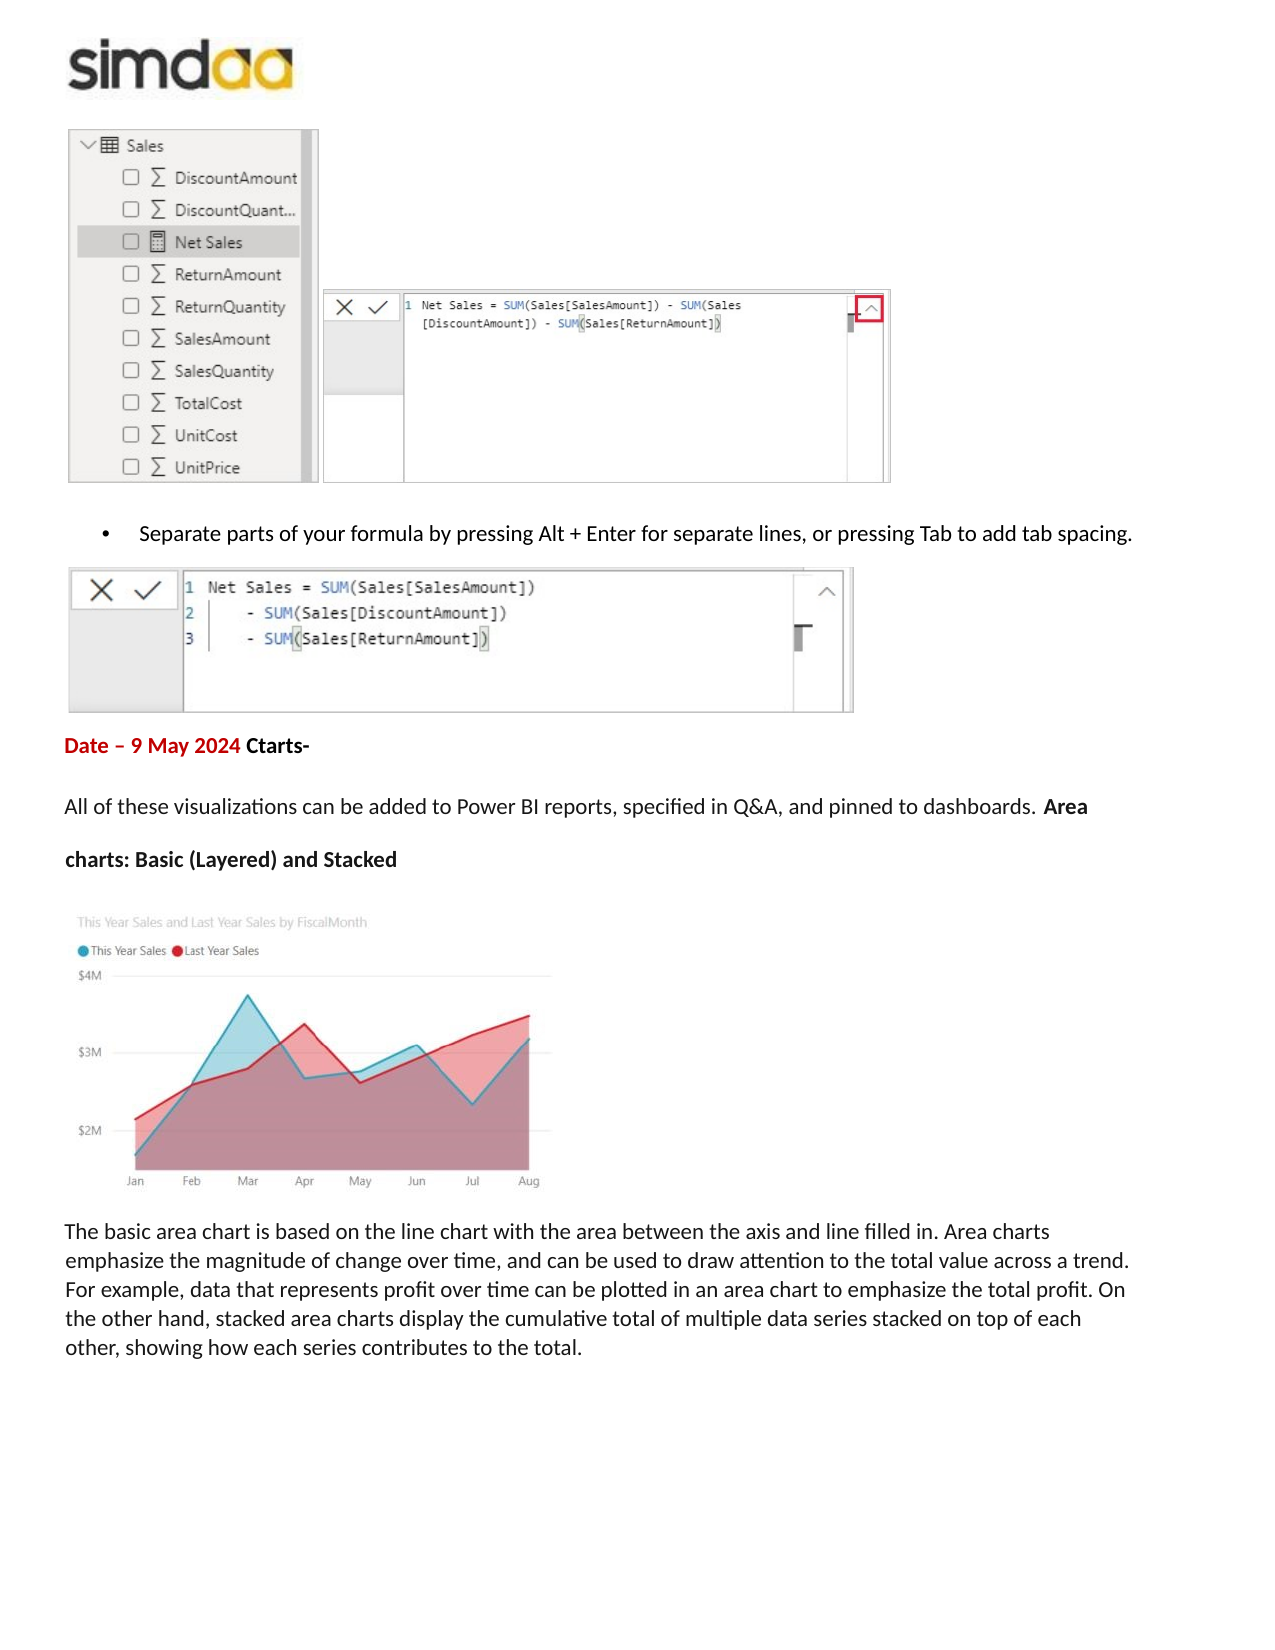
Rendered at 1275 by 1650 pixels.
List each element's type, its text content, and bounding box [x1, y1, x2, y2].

picture [68, 567, 854, 713]
text All of these visualizations can be added to Power BI reports, specified in Q&A, and pinned to dashboards. Area charts: Basic (Layered) and Stacked [64, 792, 1093, 873]
picture [68, 129, 319, 483]
text Date – 9 May 2024 Ctarts- [64, 731, 313, 759]
picture [323, 289, 891, 483]
list Separate parts of your formula by pressing Alt + Enter for separate lines, or pressing Tab to add tab spacing. [102, 519, 1134, 547]
text The basic area chart is based on the line chart with the area between the axis and line filled in. Area charts emphasize the magnitude of change over time, and can be used to draw attention to the total value across a trend. For example, data that represents profit over time can be plotted in an area chart to emphasize the total profit. On the other hand, stacked area charts display the cumulative total of multiple data series stacked on top of each other, showing how each series contributes to the total. [64, 1217, 1133, 1361]
picture [68, 897, 564, 1195]
picture [65, 37, 305, 100]
